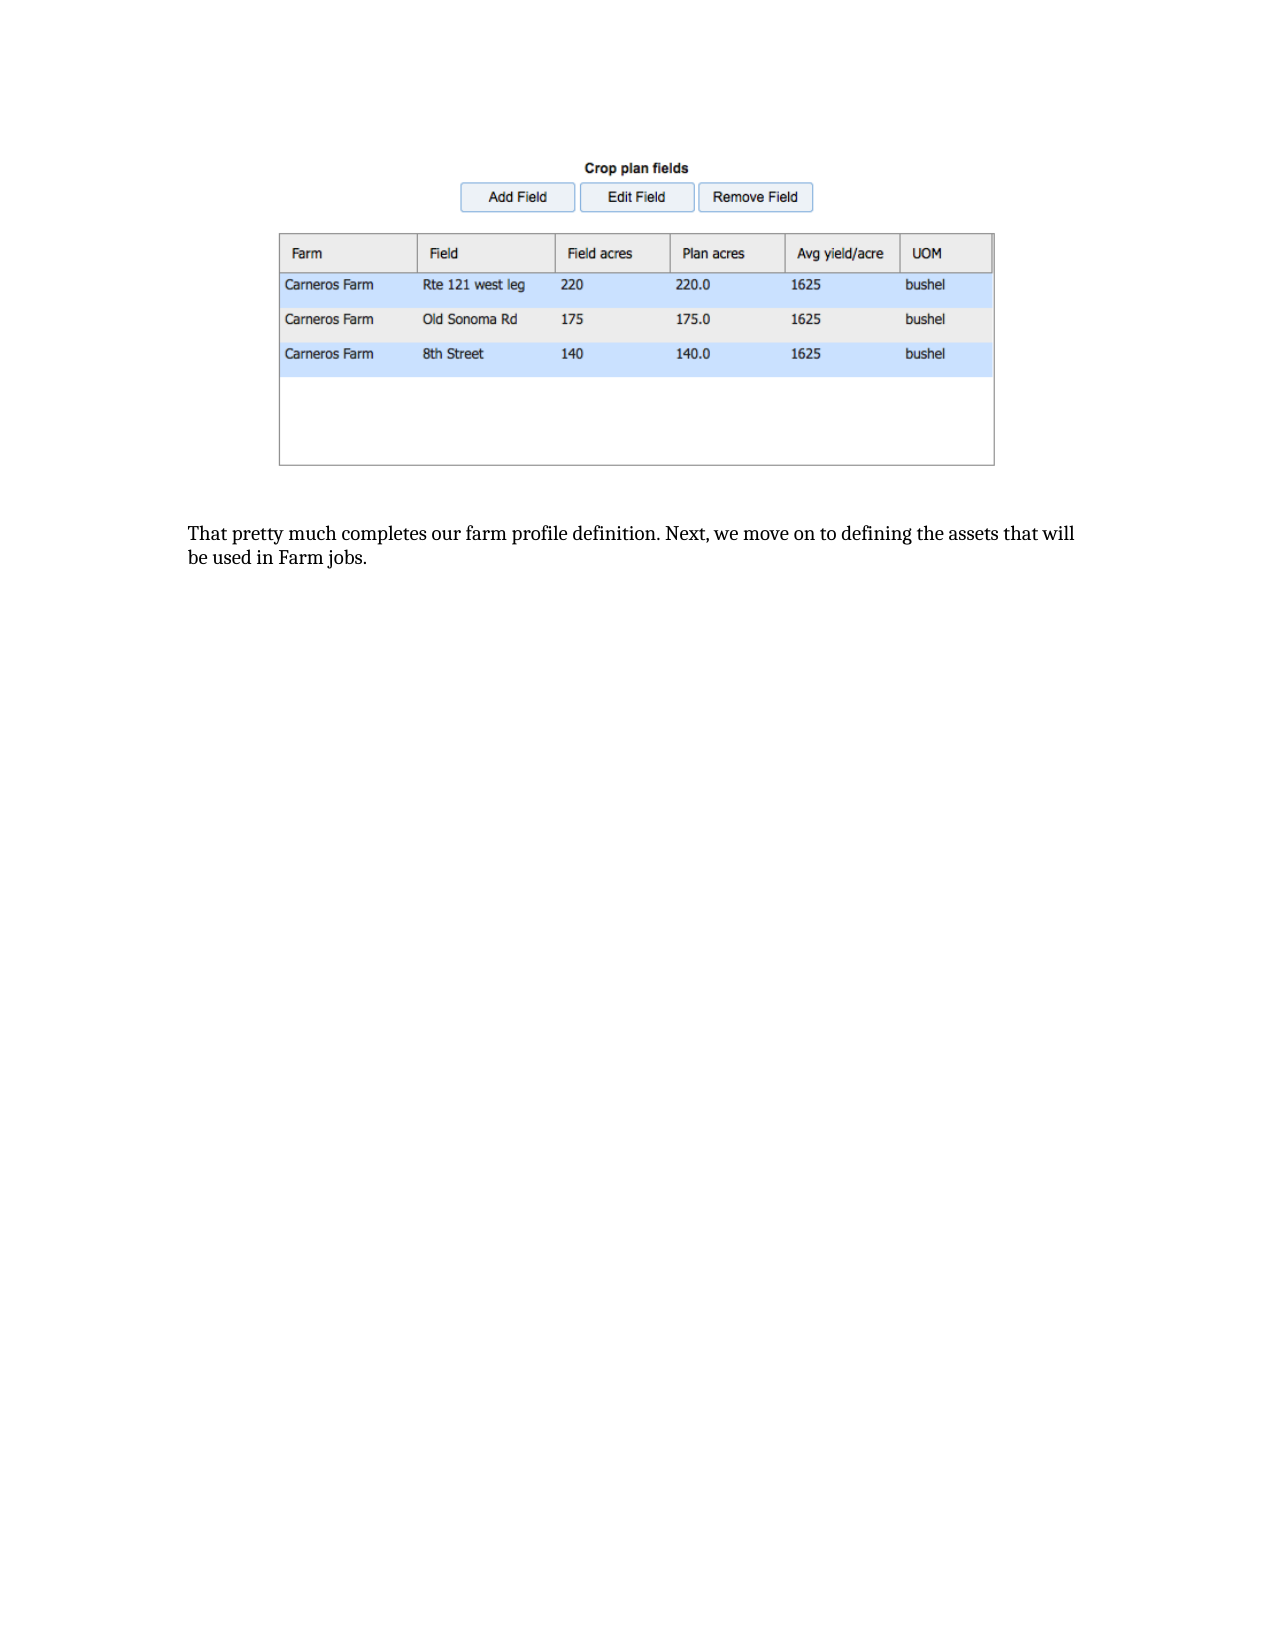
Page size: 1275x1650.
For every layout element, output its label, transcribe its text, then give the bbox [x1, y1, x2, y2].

text That pretty much completes our farm profile definition. Next, we move on to defining the assets that will be used in Farm jobs. [187, 522, 1087, 569]
picture [187, 150, 1088, 474]
